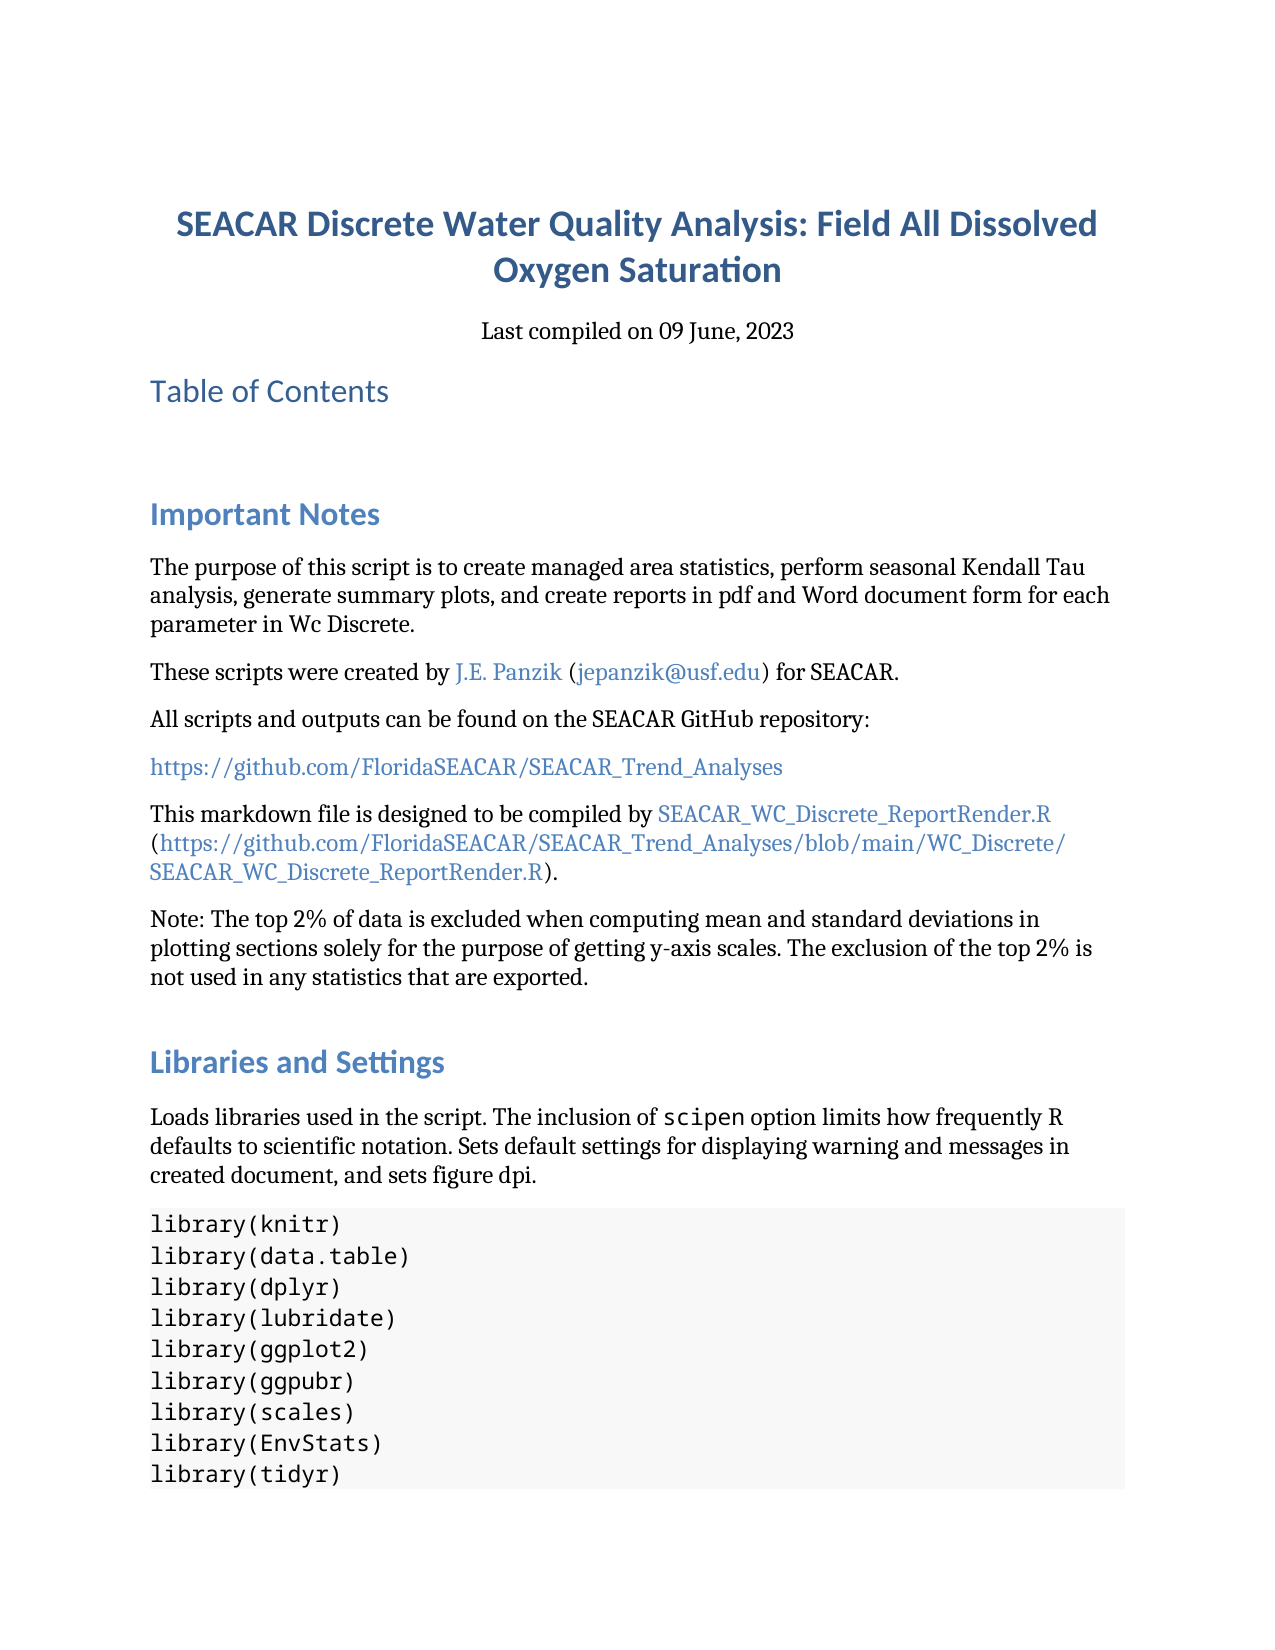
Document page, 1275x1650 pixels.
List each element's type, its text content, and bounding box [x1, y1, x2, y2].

subtitle Important Notes [150, 493, 1125, 534]
title SEACAR Discrete Water Quality Analysis: Field All Dissolved Oxygen Saturation [150, 200, 1125, 292]
subtitle Libraries and Settings [150, 1041, 1125, 1082]
text All scripts and outputs can be found on the SEACAR GitHub repository: [150, 705, 1125, 734]
text https://github.com/FloridaSEACAR/SEACAR_Trend_Analyses [150, 753, 1125, 781]
text Note: The top 2% of data is excluded when computing mean and standard deviations in plotting sections solely for the purpose of getting y-axis scales. The exclusion of the top 2% is not used in any statistics that are exported. [150, 905, 1125, 991]
text Last compiled on 09 June, 2023 [150, 317, 1125, 345]
text These scripts were created by J.E. Panzik (jepanzik@usf.edu) for SEACAR. [150, 658, 1125, 686]
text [150, 1208, 1125, 1489]
text This markdown file is designed to be compiled by SEACAR_WC_Discrete_ReportRender.R (https://github.com/FloridaSEACAR/SEACAR_Trend_Analyses/blob/main/WC_Discrete/SEACAR_WC_Discrete_ReportRender.R). [150, 800, 1125, 886]
text The purpose of this script is to create managed area statistics, perform seasonal Kendall Tau analysis, generate summary plots, and create reports in pdf and Word document form for each parameter in Wc Discrete. [150, 553, 1125, 639]
text Loads libraries used in the script. The inclusion of scipen option limits how frequently R defaults to scientific notation. Sets default settings for displaying warning and messages in created document, and sets figure dpi. [150, 1101, 1125, 1189]
